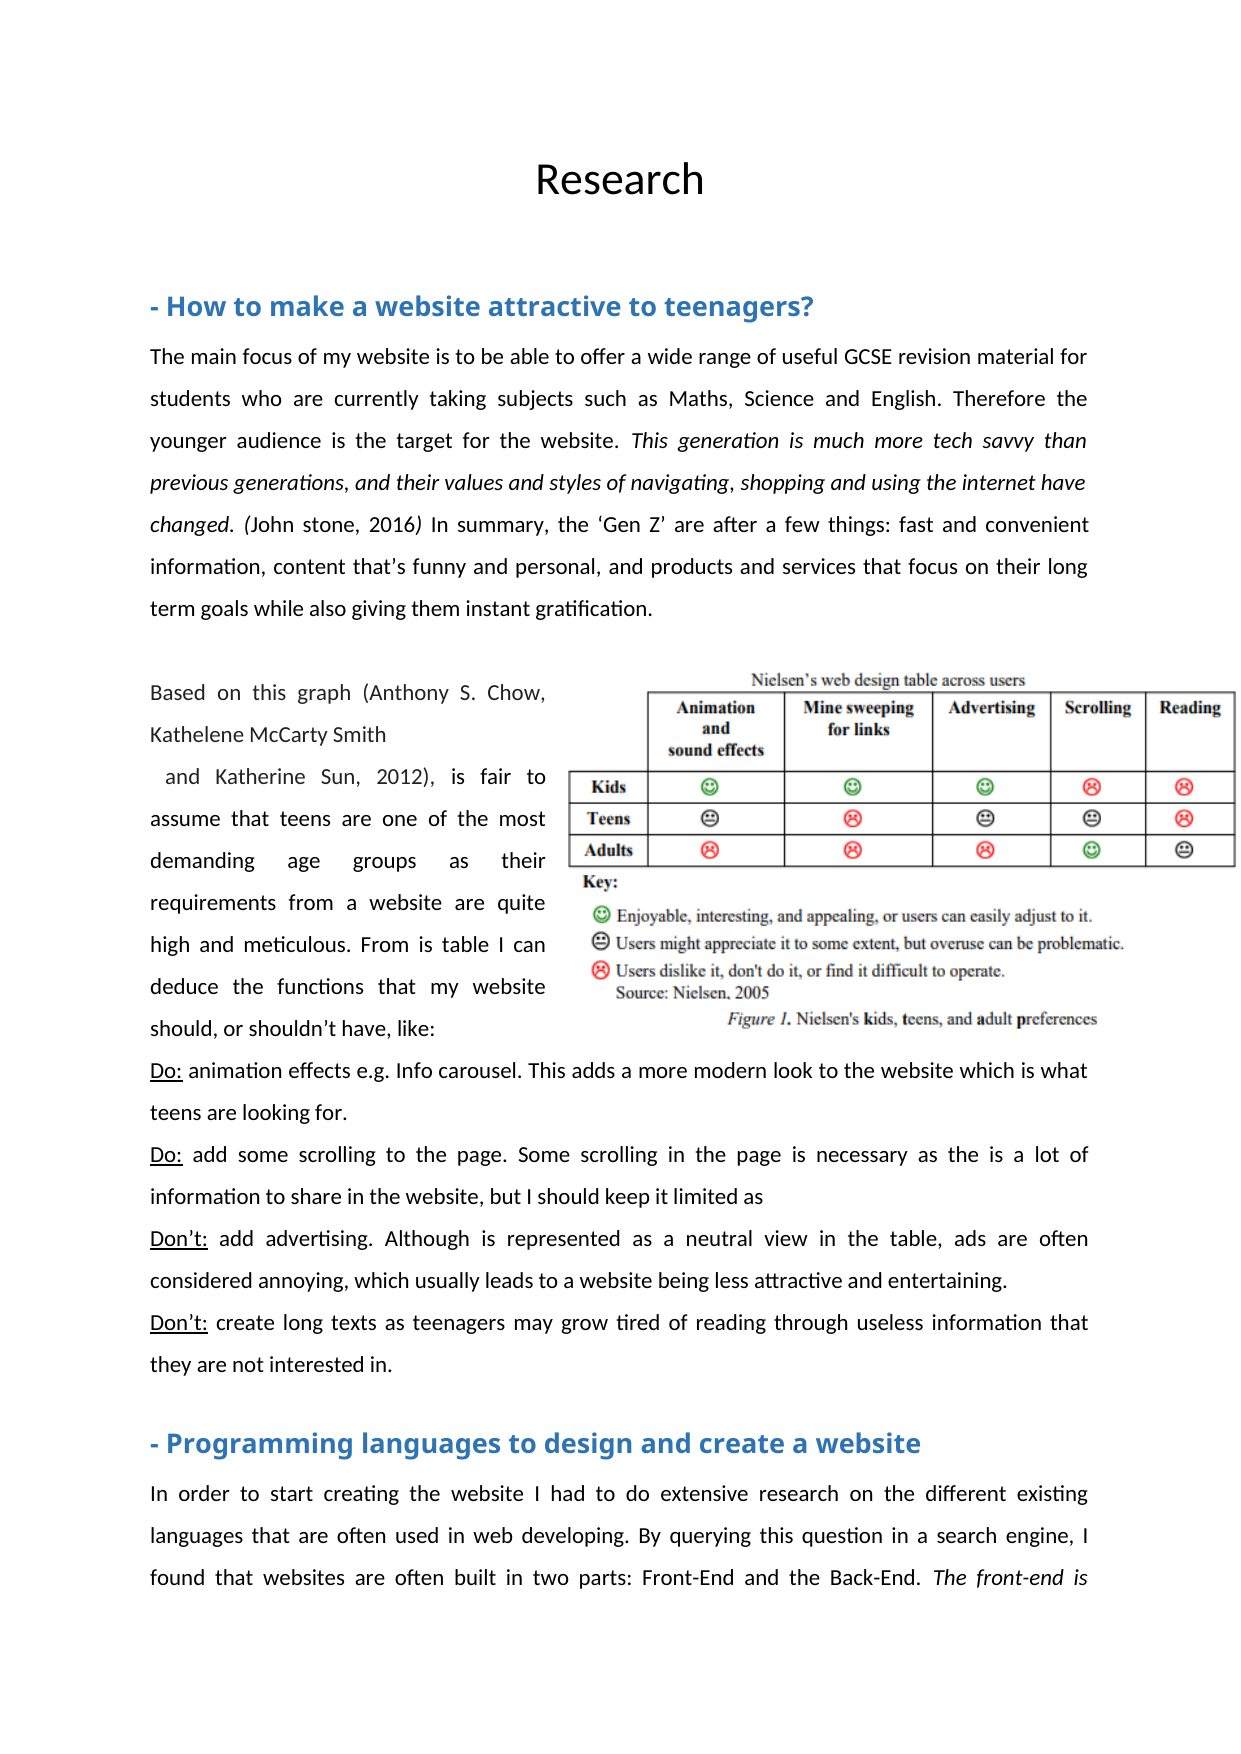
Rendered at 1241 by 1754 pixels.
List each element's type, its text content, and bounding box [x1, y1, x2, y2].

text Don’t: add advertising. Although is represented as a neutral view in the table, ads are often considered annoying, which usually leads to a website being less attractive and entertaining. [150, 1224, 1090, 1294]
picture [565, 670, 1240, 1033]
text Research [150, 150, 1090, 206]
text Based on this graph (Anthony S. Chow, Kathelene McCarty Smith [150, 678, 565, 748]
text The main focus of my website is to be able to offer a wide range of useful GCSE revision material for students who are currently taking subjects such as Maths, Science and English. Therefore the younger audience is the target for the website. This generation is much more tech savvy than previous generations, and their values and styles of navigating, shopping and using the internet have changed. (John stone, 2016) In summary, the ‘Gen Z’ are after a few things: fast and convenient information, content that’s funny and personal, and products and services that focus on their long term goals while also giving them instant gratification. [150, 342, 1090, 622]
text Do: add some scrolling to the page. Some scrolling in the page is necessary as the is a lot of information to share in the website, but I should keep it limited as [150, 1140, 1090, 1210]
text Don’t: create long texts as teenagers may grow tired of reading through useless information that they are not interested in. [150, 1308, 1090, 1378]
text and Katherine Sun, 2012), is fair to assume that teens are one of the most demanding age groups as their requirements from a website are quite high and meticulous. From is table I can deduce the functions that my website should, or shouldn’t have, like: [150, 762, 1090, 1042]
subtitle - Programming languages to design and create a website [150, 1424, 1090, 1461]
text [150, 1479, 1090, 1591]
subtitle - How to make a website attractive to teenagers? [150, 287, 1090, 324]
text Do: animation effects e.g. Info carousel. This adds a more modern look to the website which is what teens are looking for. [150, 1056, 1090, 1126]
